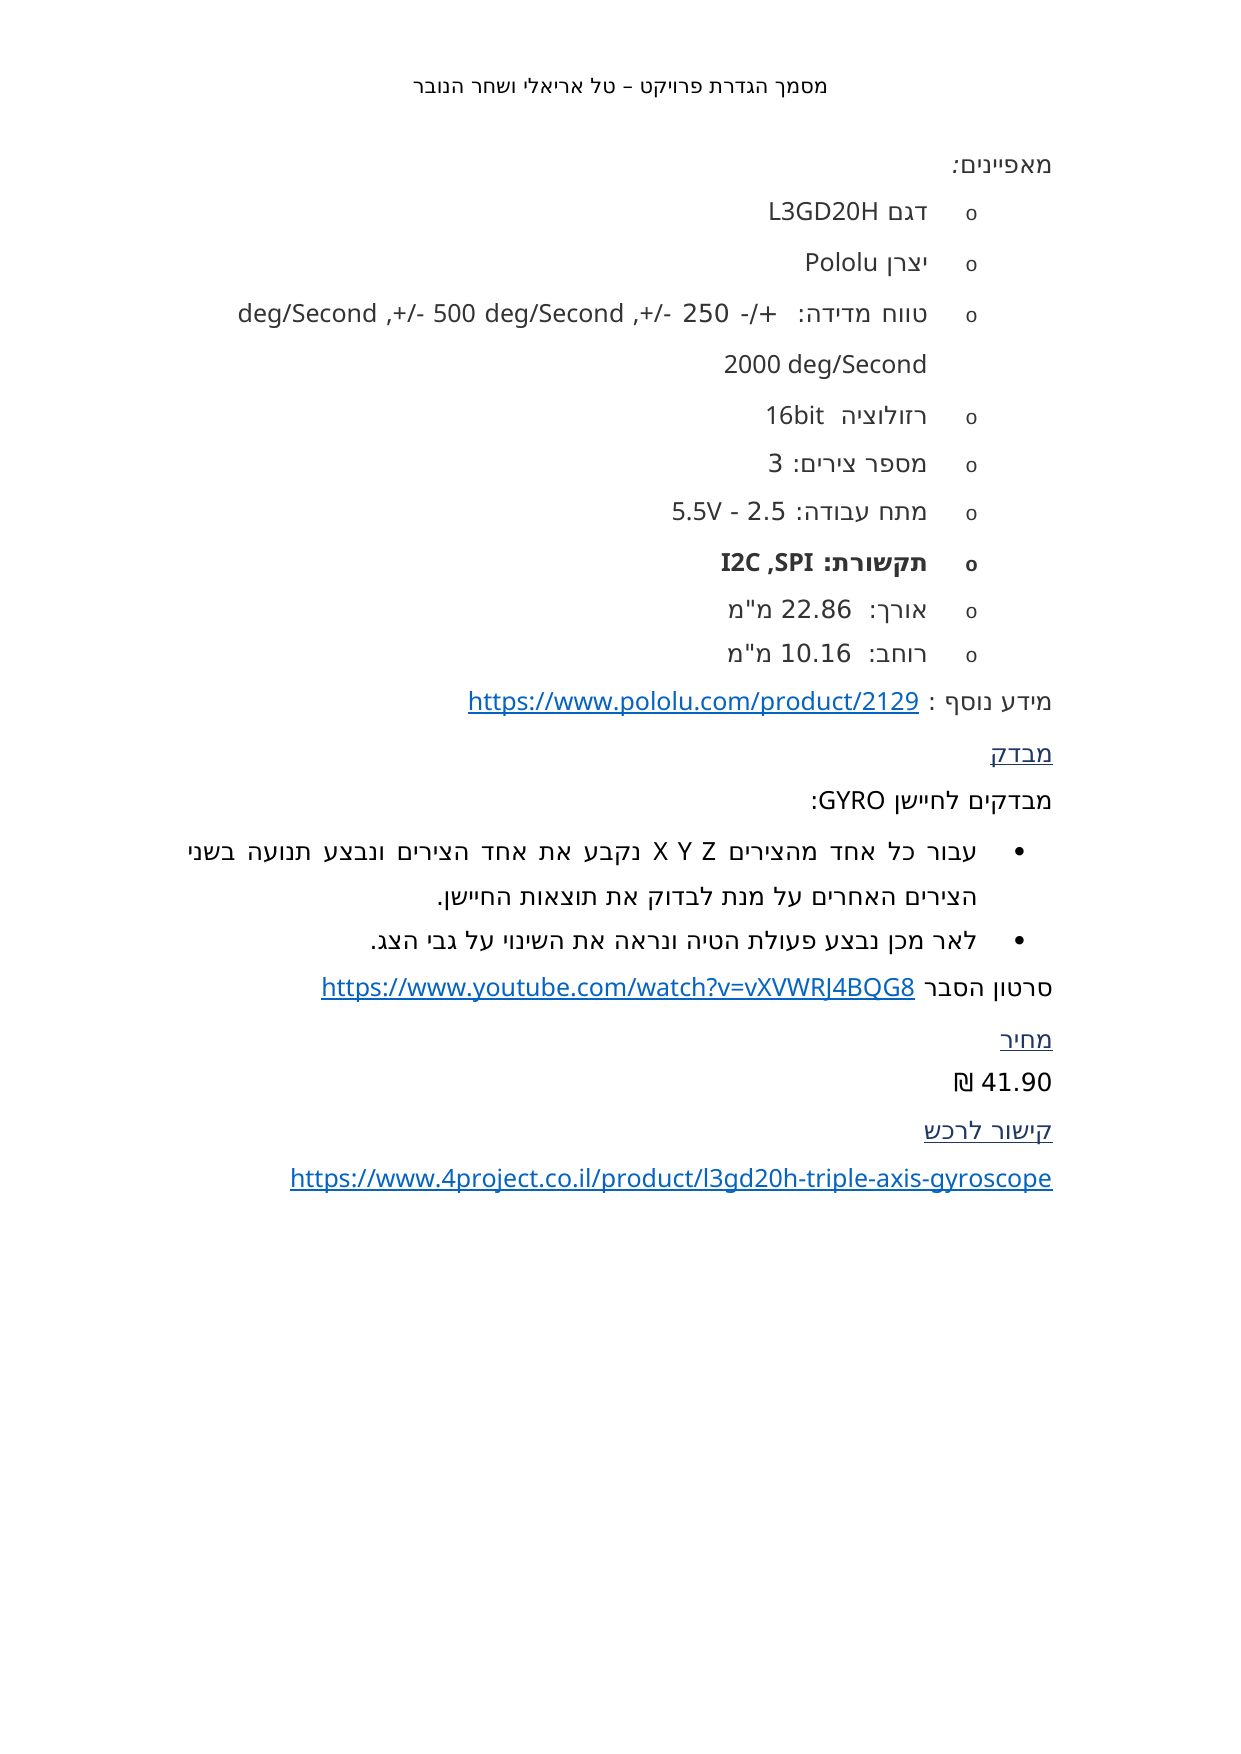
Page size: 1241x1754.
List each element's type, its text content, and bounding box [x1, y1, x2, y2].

list עבור כל אחד מהצירים X Y Z נקבע את אחד הצירים ונבצע תנועה בשני הצירים האחרים על מנת לבדוק את תוצאות החיישן. [187, 833, 1015, 911]
list רוחב: 10.16 מ"מ [237, 639, 965, 669]
text https://www.4project.co.il/product/l3gd20h-triple-axis-gyroscope [187, 1160, 1053, 1194]
list לאר מכן נבצע פעולת הטיה ונראה את השינוי על גבי הצג. [187, 926, 1015, 955]
text 41.90 ₪ [187, 1069, 1053, 1098]
list יצרן Pololu [237, 245, 965, 279]
text מידע נוסף : https://www.pololu.com/product/2129 [187, 683, 1053, 718]
subtitle מחיר [187, 1025, 1053, 1054]
subtitle מבדק [187, 739, 1053, 768]
list מתח עבודה: 2.5 - 5.5V [237, 493, 965, 527]
list רזולוציה 16bit [237, 398, 965, 432]
list אורך: 22.86 מ"מ [237, 595, 965, 625]
text מבדקים לחיישן GYRO: [187, 782, 1053, 817]
list תקשורת: I2C ,SPI [237, 544, 965, 578]
subtitle קישור לרכש [187, 1117, 1053, 1146]
text סרטון הסבר https://www.youtube.com/watch?v=vXVWRJ4BQG8 [187, 970, 1053, 1004]
list דגם L3GD20H [237, 194, 965, 228]
list טווח מדידה: +/- 250 deg/Second ,+/- 500 deg/Second ,+/- 2000 deg/Second [237, 296, 965, 381]
subtitle מאפיינים: [187, 150, 1053, 179]
list מספר צירים: 3 [237, 449, 965, 478]
